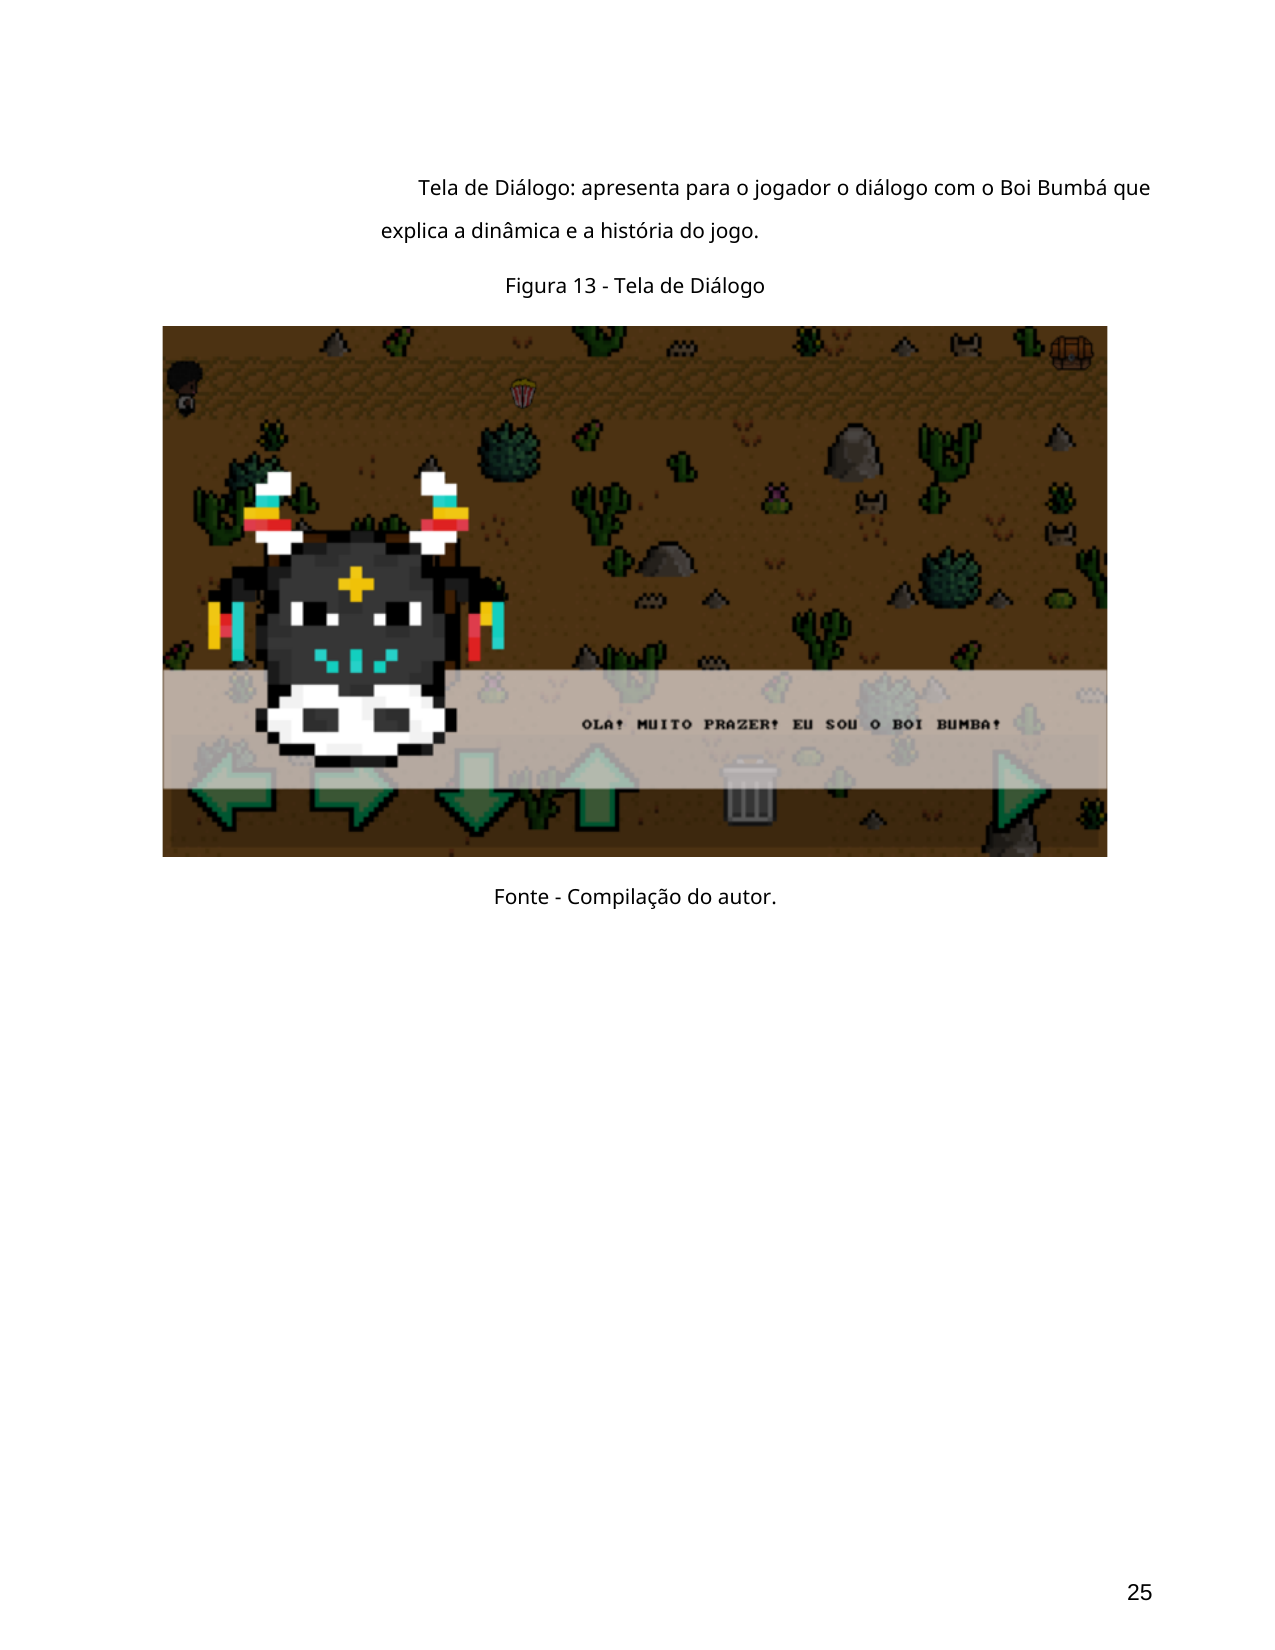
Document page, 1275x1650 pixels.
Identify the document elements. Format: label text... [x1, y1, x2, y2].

text Tela de Diálogo: apresenta para o jogador o diálogo com o Boi Bumbá que explica a dinâmica e a história do jogo. [381, 173, 1152, 244]
text Figura 13 - Tela de Diálogo [118, 271, 1152, 299]
text Fonte - Compilação do autor. [118, 882, 1152, 911]
picture [162, 326, 1108, 857]
